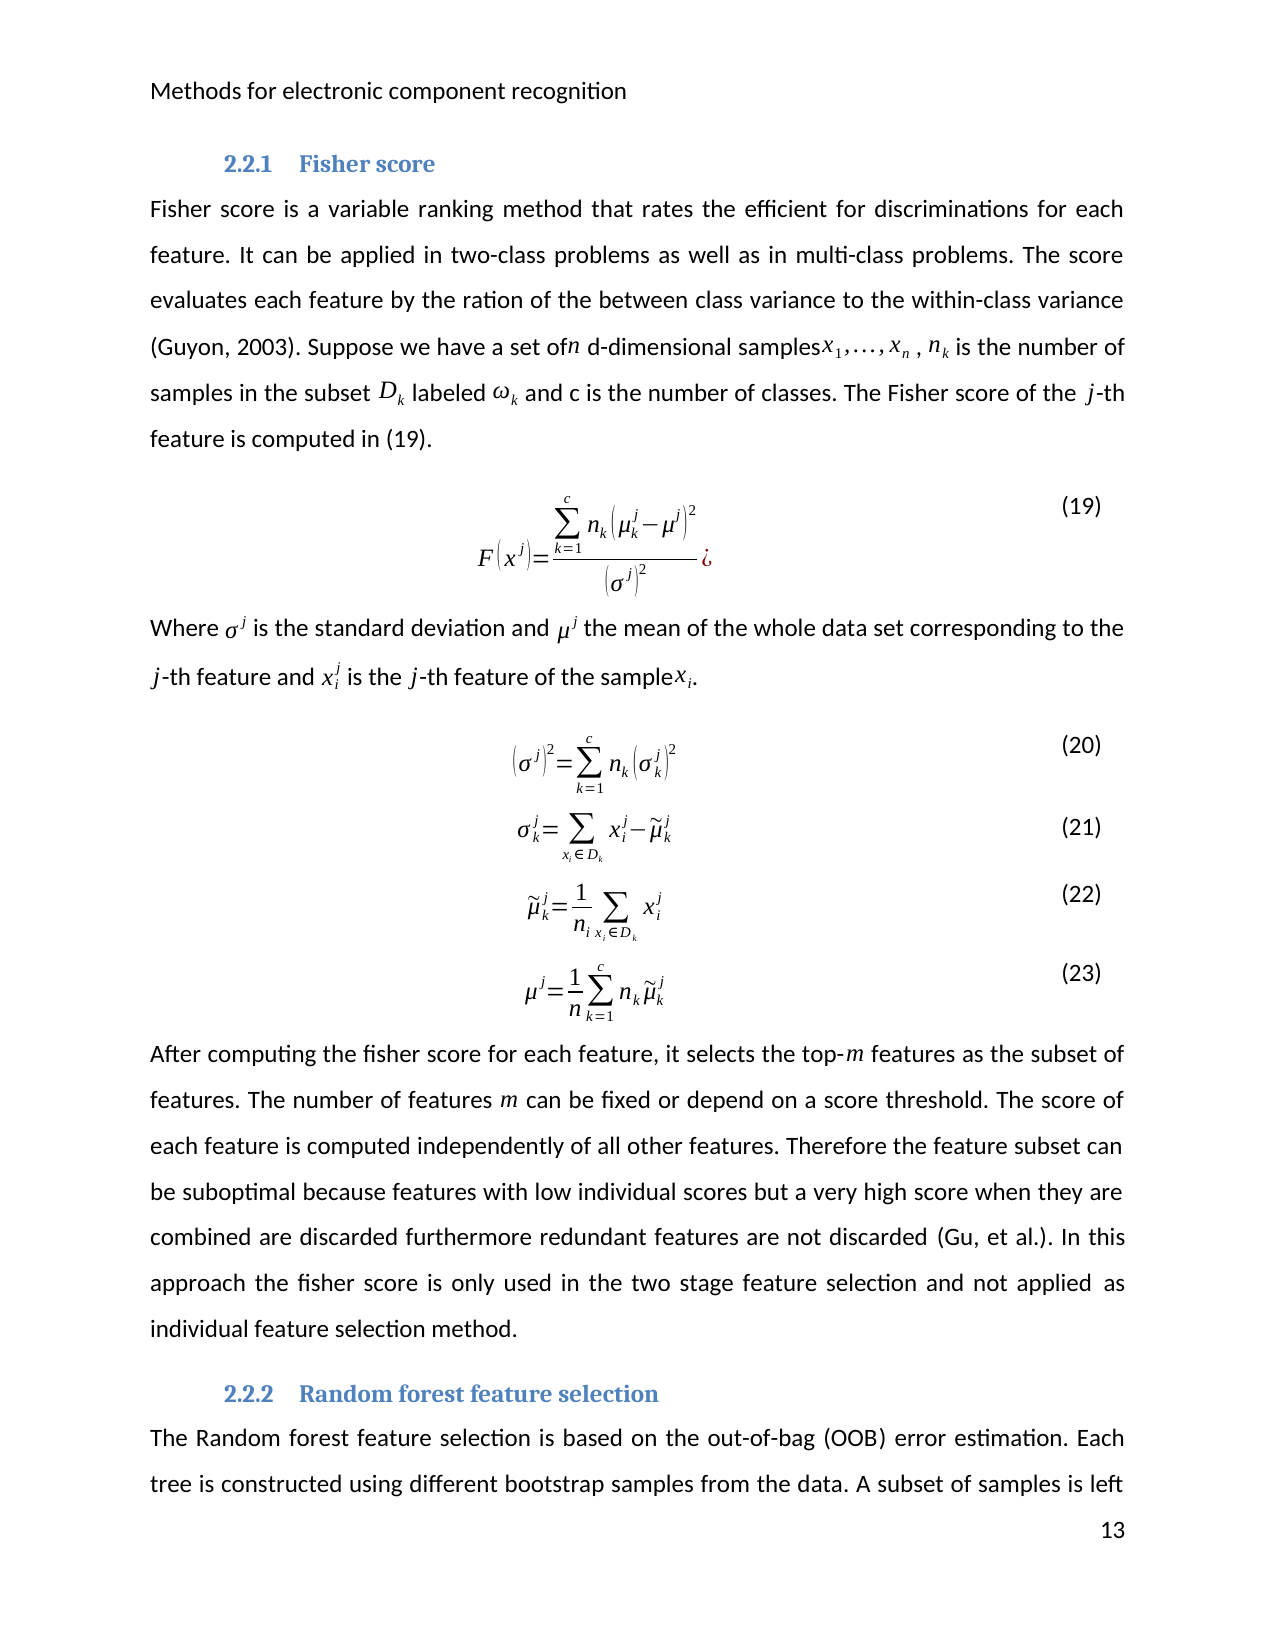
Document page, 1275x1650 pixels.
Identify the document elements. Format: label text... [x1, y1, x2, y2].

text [150, 1423, 1125, 1499]
subtitle Random forest feature selection [224, 1379, 1125, 1408]
table_cell [139, 957, 1050, 1038]
table_cell [139, 811, 1050, 879]
text After computing the fisher score for each feature, it selects the top- features as the subset of features. The number of features can be fixed or depend on a score threshold. The score of each feature is computed independently of all other features. Therefore the feature subset can be suboptimal because features with low individual scores but a very high score when they are combined are discarded furthermore redundant features are not discarded . In this approach the fisher score is only used in the two stage feature selection and not applied as individual feature selection method. [150, 1038, 1125, 1343]
table_header [139, 730, 1050, 811]
subtitle Fisher score [224, 150, 1125, 179]
table_header [139, 490, 1050, 612]
text Where is the standard deviation and the mean of the whole data set corresponding to the -th feature and is the -th feature of the sample. [150, 612, 1125, 693]
table_cell [139, 879, 1050, 957]
text Fisher score is a variable ranking method that rates the efficient for discriminations for each feature. It can be applied in two-class problems as well as in multi-class problems. The score evaluates each feature by the ration of the between class variance to the within-class variance . Suppose we have a set of d-dimensional samples , is the number of samples in the subset labeled and c is the number of classes. The Fisher score of the -th feature is computed in (19). [150, 193, 1125, 454]
